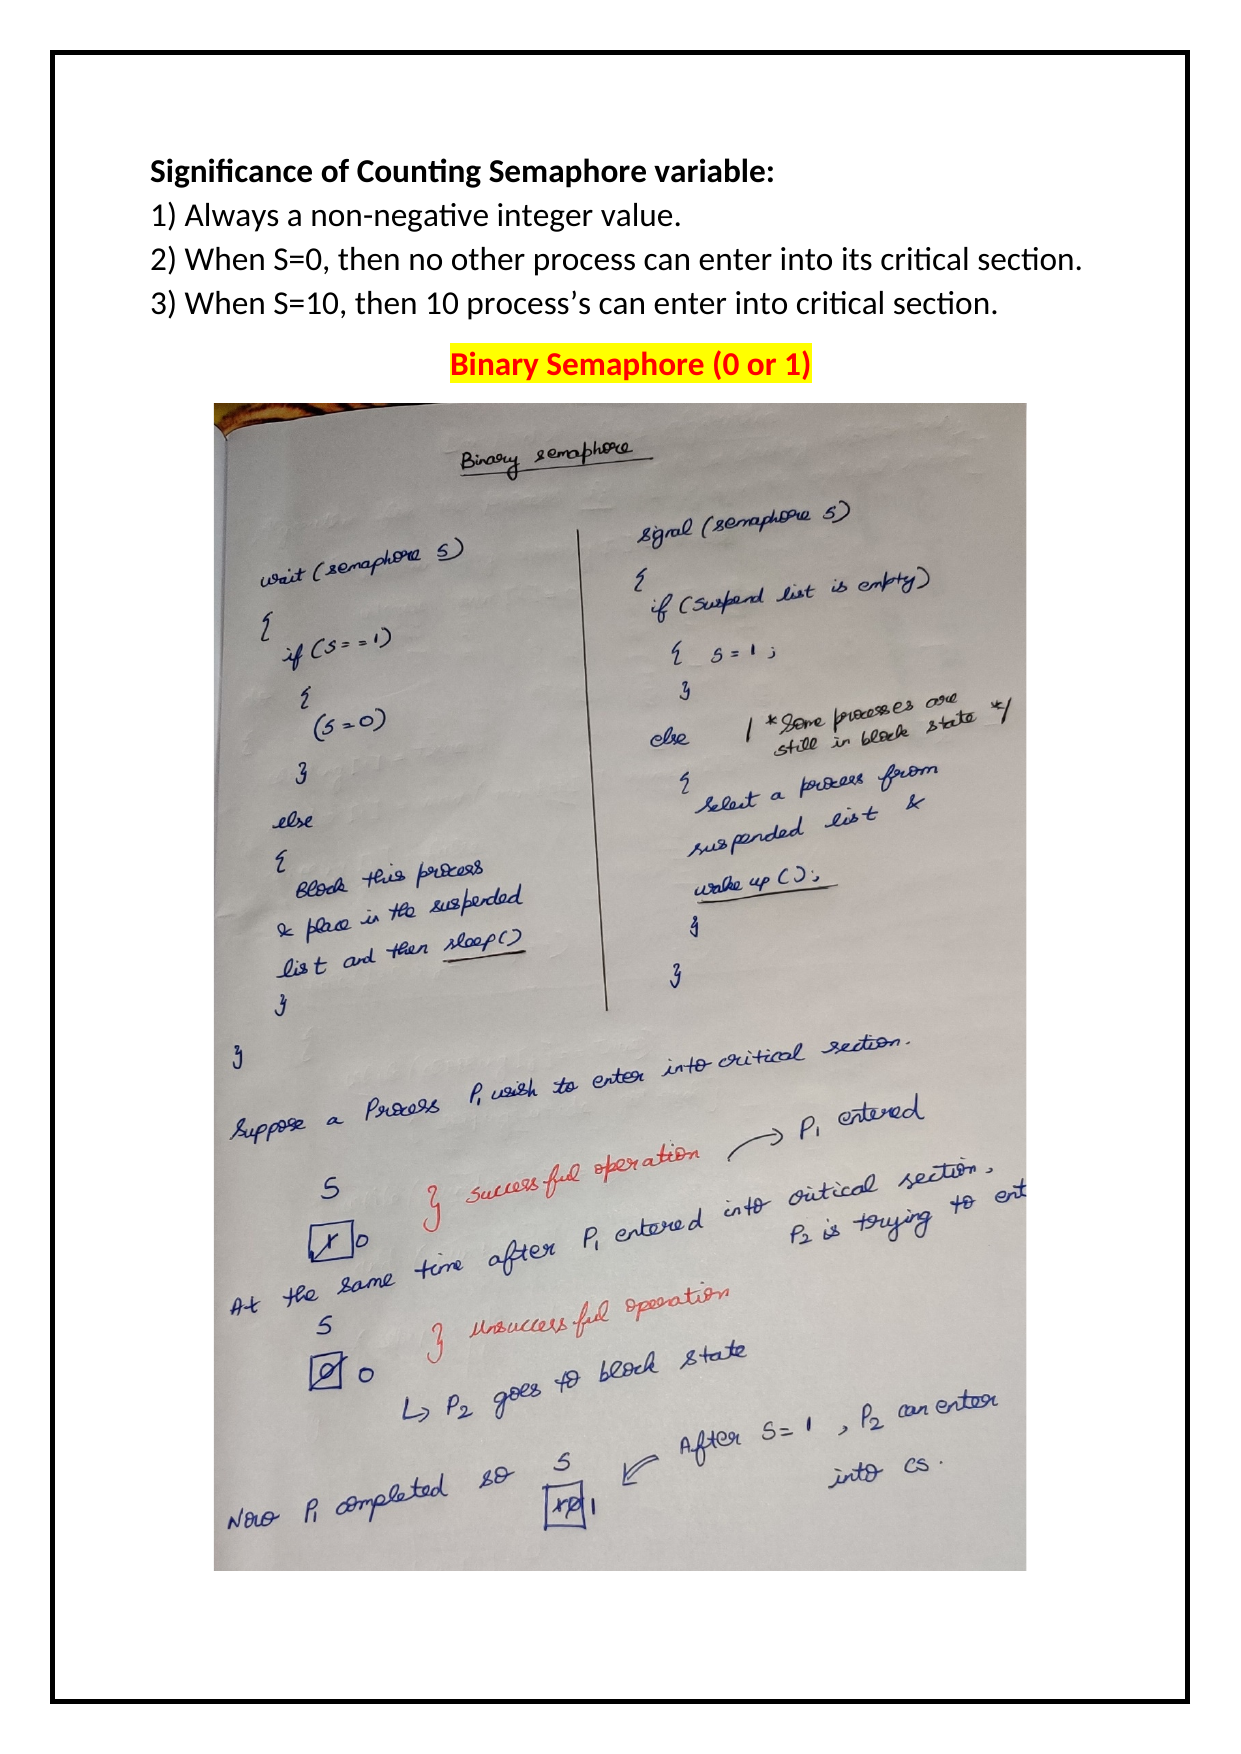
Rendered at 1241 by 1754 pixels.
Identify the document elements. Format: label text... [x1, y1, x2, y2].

text Binary Semaphore (0 or 1) [375, 342, 1090, 383]
text Significance of Counting Semaphore variable: 1) Always a non-negative integer value. 2) When S=0, then no other process can enter into its critical section. 3) When S=10, then 10 process’s can enter into critical section. [150, 150, 1090, 323]
picture [213, 403, 1027, 1571]
